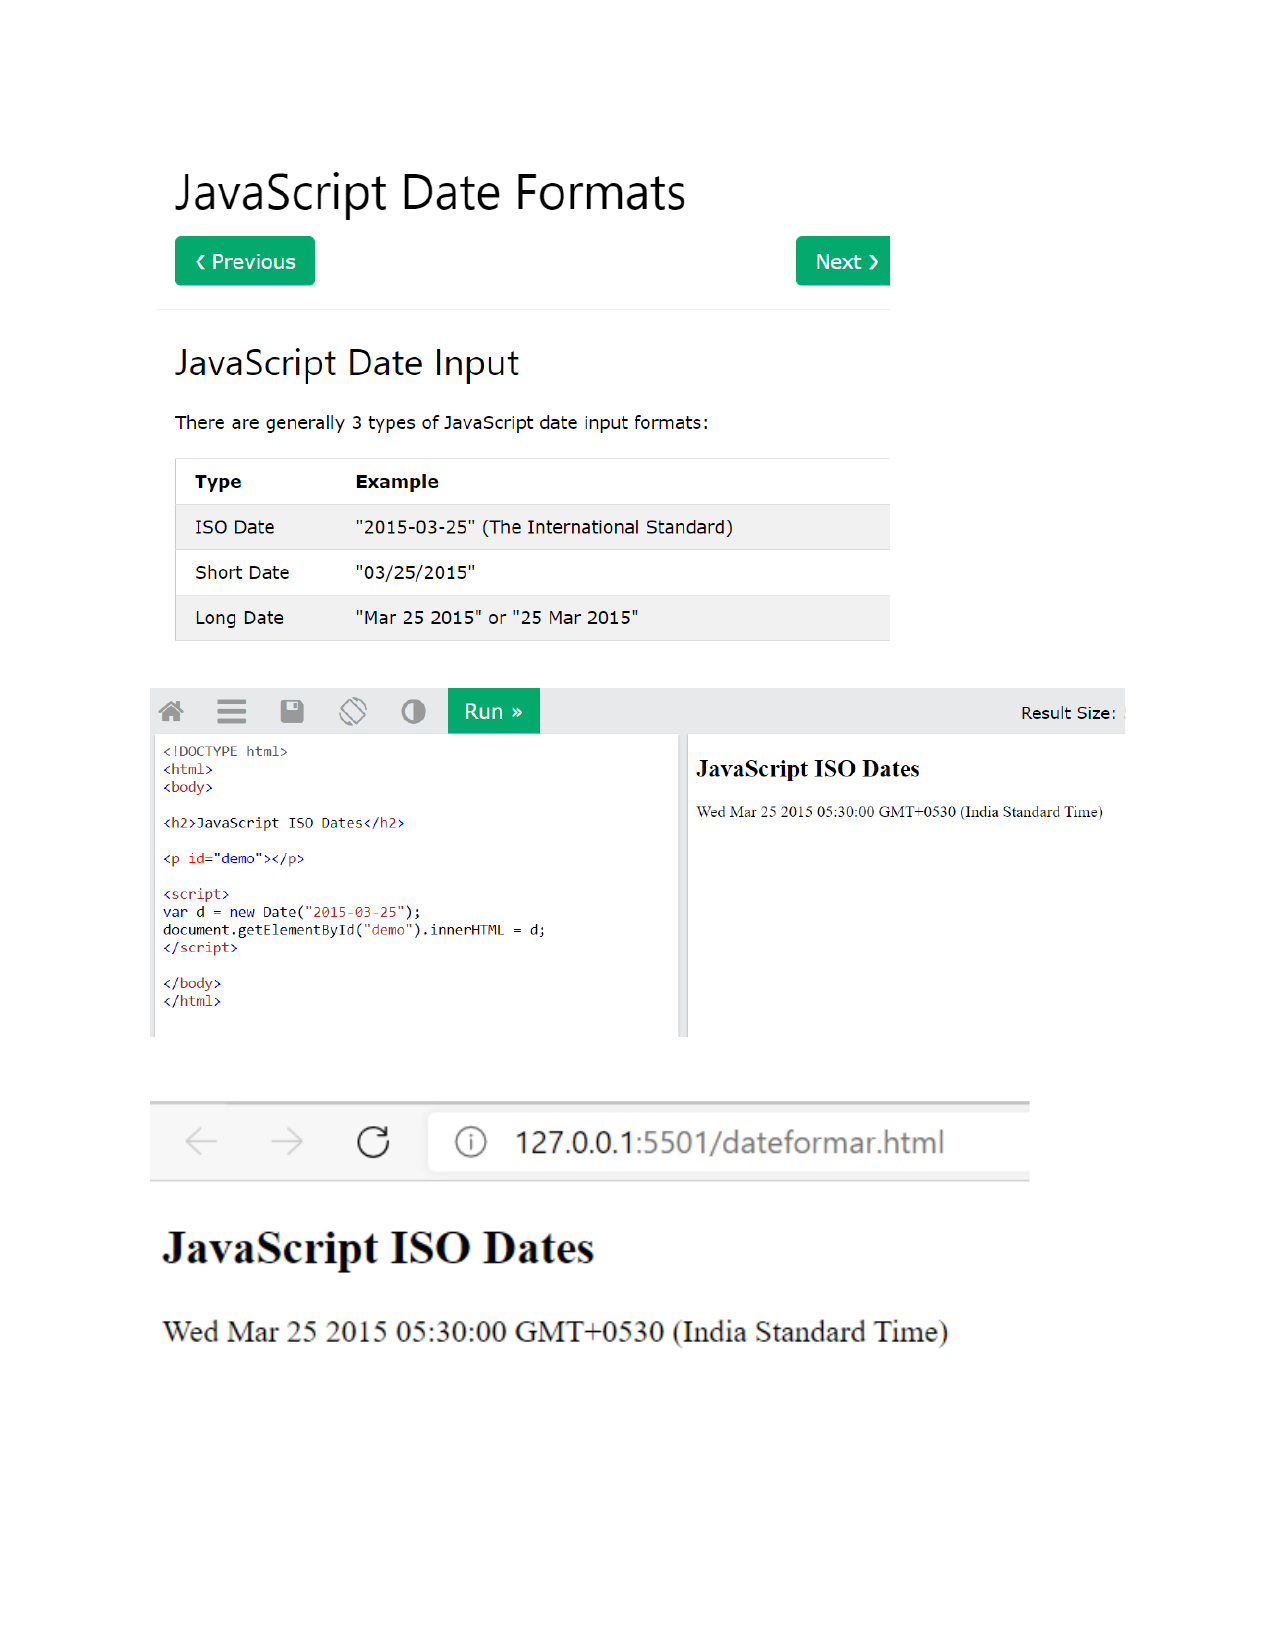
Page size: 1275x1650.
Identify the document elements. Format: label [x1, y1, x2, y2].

picture [150, 678, 1125, 1037]
picture [150, 150, 890, 645]
picture [150, 1101, 1030, 1441]
